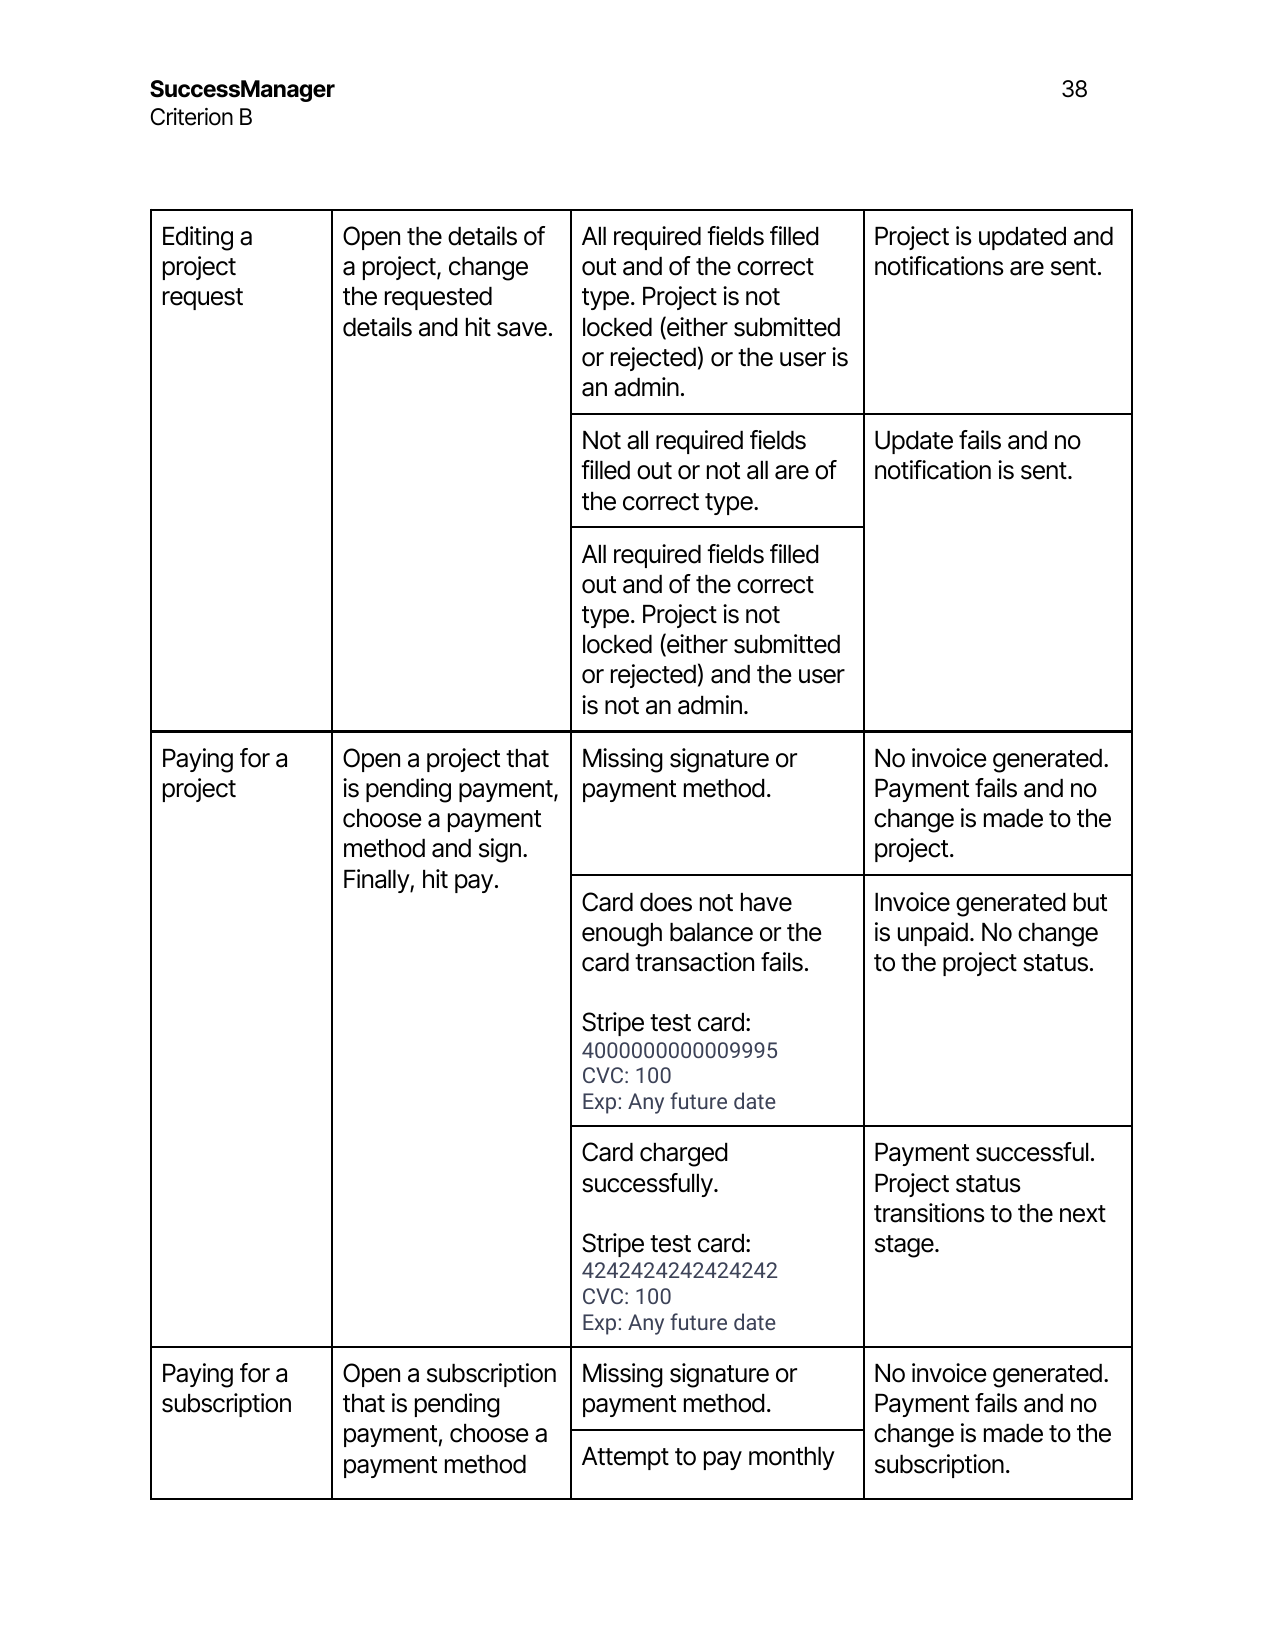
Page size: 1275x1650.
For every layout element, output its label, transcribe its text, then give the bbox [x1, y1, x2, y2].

table_cell No invoice generated. Payment fails and no change is made to the project. [865, 733, 1131, 874]
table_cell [572, 1431, 863, 1498]
table_cell Editing a project request [152, 211, 331, 730]
table_cell Missing signature or payment method. [572, 733, 863, 874]
table_cell Missing signature or payment method. [572, 1348, 863, 1429]
table_cell Project is updated and notifications are sent. [865, 211, 1131, 413]
table_cell Card charged successfully. Stripe test card: 4242424242424242 CVC: 100 Exp: Any future date [572, 1127, 863, 1346]
table_cell No invoice generated. Payment fails and no change is made to the subscription. [865, 1348, 1131, 1498]
table_cell Invoice generated but is unpaid. No change to the project status. [865, 876, 1131, 1125]
table_cell Open a subscription that is pending payment, choose a payment method and sign. Finally, hit pay. [333, 1348, 570, 1498]
table_cell Payment successful. Project status transitions to the next stage. [865, 1127, 1131, 1346]
table_cell Not all required fields filled out or not all are of the correct type. [572, 415, 863, 526]
table_cell Update fails and no notification is sent. [865, 415, 1131, 730]
table_cell All required fields filled out and of the correct type. Project is not locked (either submitted or rejected) and the user is not an admin. [572, 528, 863, 730]
table_cell Card does not have enough balance or the card transaction fails. Stripe test card: 4000000000009995 CVC: 100 Exp: Any future date [572, 876, 863, 1125]
table_cell Open the details of a project, change the requested details and hit save. [333, 211, 570, 730]
table_cell All required fields filled out and of the correct type. Project is not locked (either submitted or rejected) or the user is an admin. [572, 211, 863, 413]
table_cell Paying for a project [152, 733, 331, 1346]
table_cell Paying for a subscription [152, 1348, 331, 1498]
table_cell Open a project that is pending payment, choose a payment method and sign. Finally, hit pay. [333, 733, 570, 1346]
